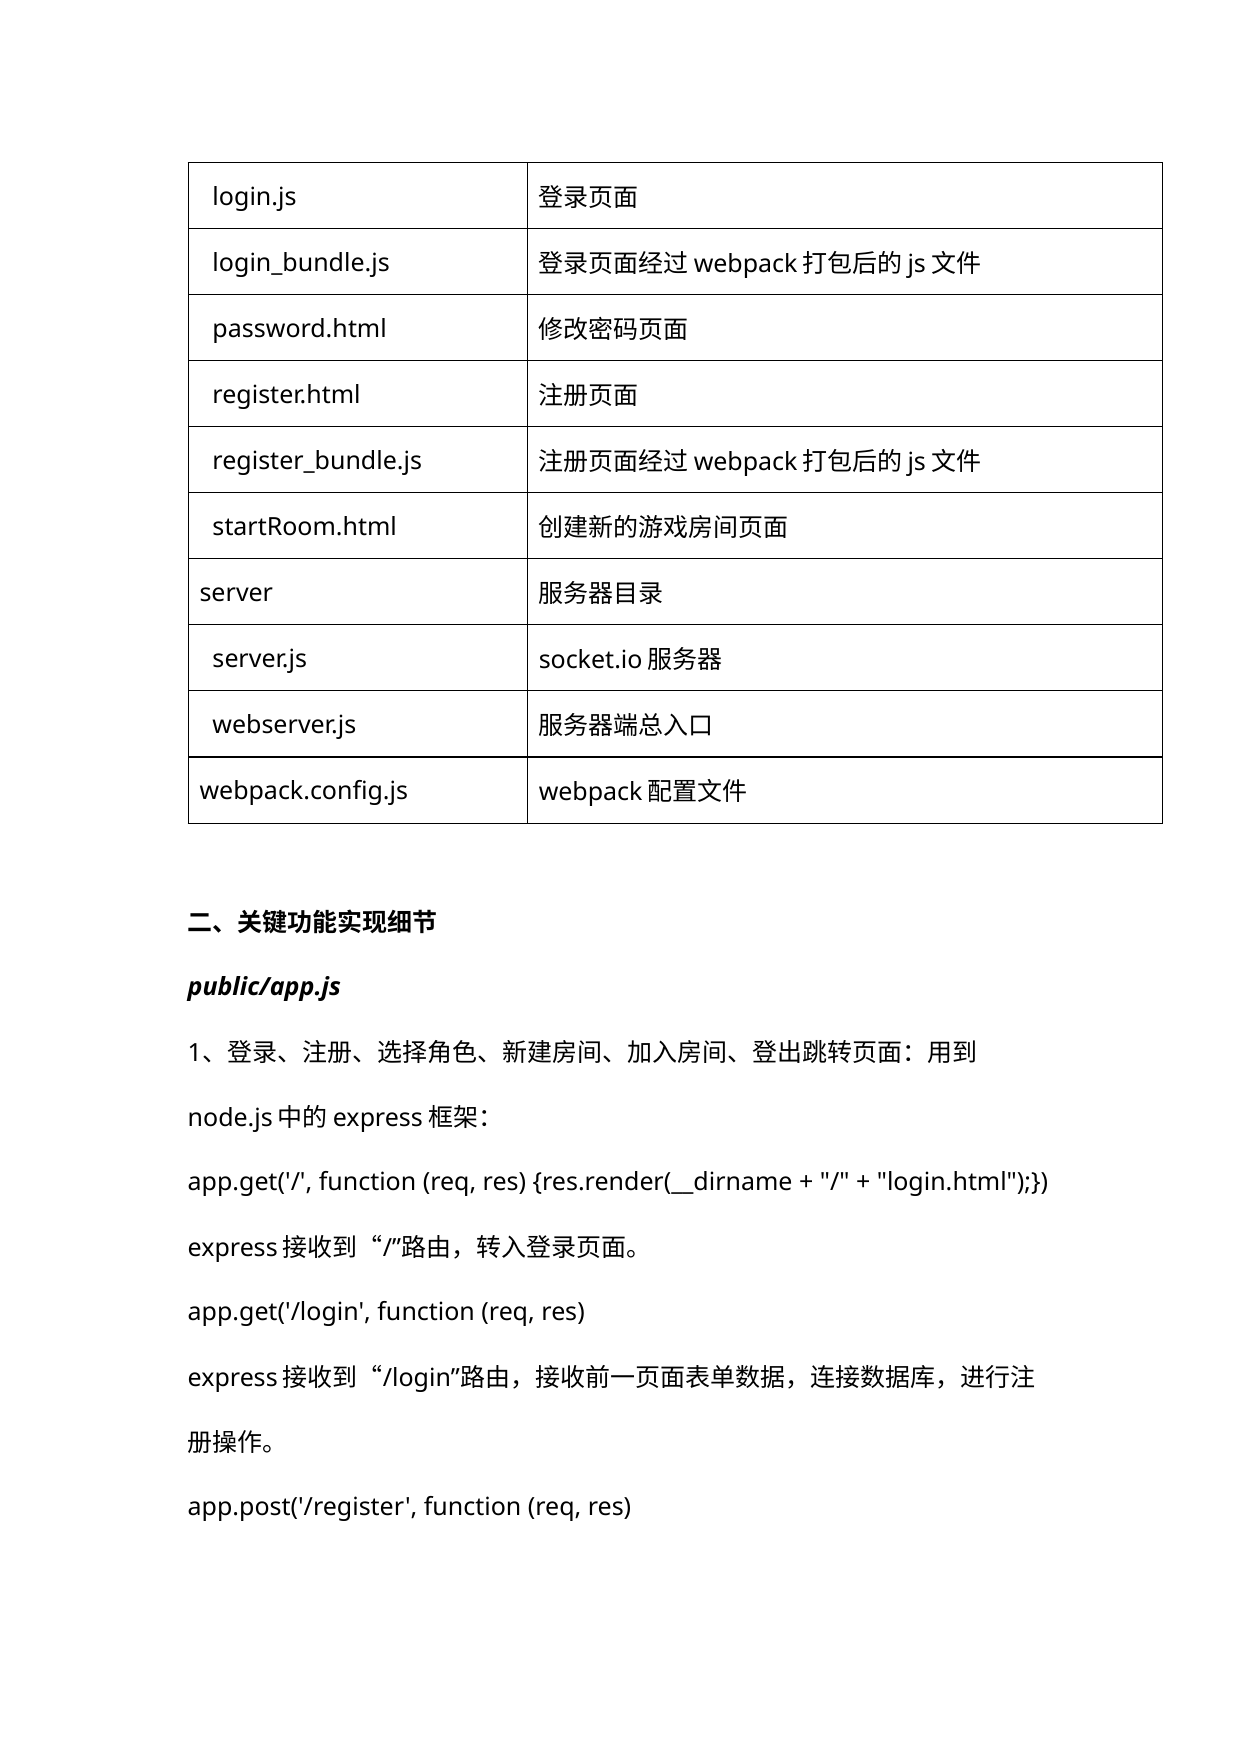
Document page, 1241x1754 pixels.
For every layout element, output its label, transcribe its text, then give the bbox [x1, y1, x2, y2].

text public/app.js [187, 953, 1053, 1018]
table_cell 注册页面经过webpack打包后的js文件 [528, 427, 1162, 492]
table_cell login_bundle.js [189, 229, 527, 294]
table_cell register_bundle.js [189, 427, 527, 492]
table_cell register.html [189, 361, 527, 426]
text 1、登录、注册、选择角色、新建房间、加入房间、登出跳转页面：用到node.js中的express框架： [187, 1018, 1053, 1148]
table_cell login.js [189, 163, 527, 228]
table_cell 修改密码页面 [528, 295, 1162, 360]
text express接收到“/login”路由，接收前一页面表单数据，连接数据库，进行注册操作。 [187, 1343, 1053, 1473]
table_cell 登录页面经过webpack打包后的js文件 [528, 229, 1162, 294]
text express接收到“/”路由，转入登录页面。 [187, 1213, 1053, 1278]
table_cell server.js [189, 625, 527, 690]
table_cell password.html [189, 295, 527, 360]
text 二、关键功能实现细节 [187, 888, 1053, 953]
text app.get('/', function (req, res) {res.render(__dirname + "/" + "login.html");}) [187, 1148, 1053, 1213]
text app.post('/register', function (req, res) [187, 1473, 1053, 1538]
table_cell socket.io服务器 [528, 625, 1162, 690]
table_cell webpack配置文件 [528, 758, 1162, 822]
table_cell 服务器端总入口 [528, 691, 1162, 756]
table_cell webserver.js [189, 691, 527, 756]
table_cell server [189, 559, 527, 624]
table_cell startRoom.html [189, 493, 527, 558]
table_cell 创建新的游戏房间页面 [528, 493, 1162, 558]
table_cell 注册页面 [528, 361, 1162, 426]
table_cell webpack.config.js [189, 758, 527, 822]
table_cell 登录页面 [528, 163, 1162, 228]
table_cell 服务器目录 [528, 559, 1162, 624]
text app.get('/login', function (req, res) [187, 1278, 1053, 1343]
